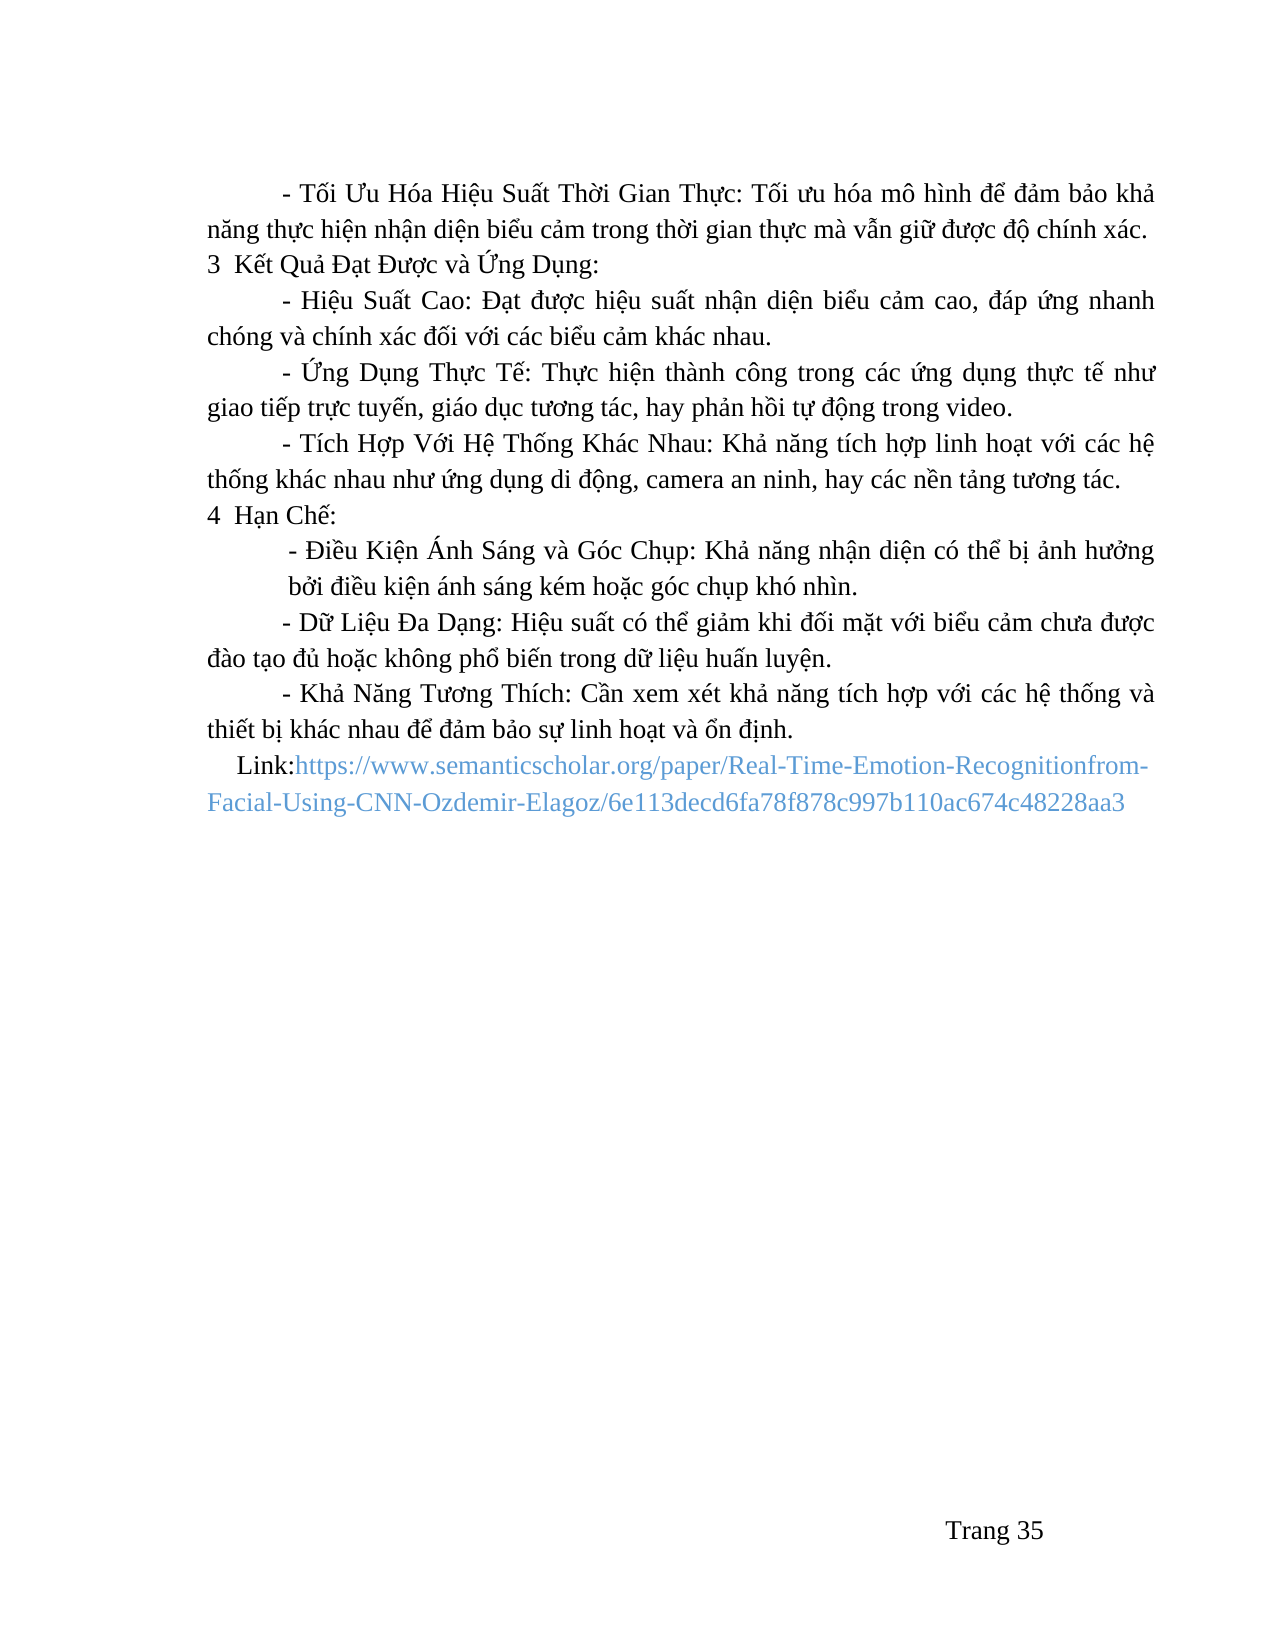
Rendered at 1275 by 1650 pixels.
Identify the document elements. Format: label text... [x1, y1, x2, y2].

list - Dữ Liệu Đa Dạng: Hiệu suất có thể giảm khi đối mặt với biểu cảm chưa được đào tạo đủ hoặc không phổ biến trong dữ liệu huấn luyện. [207, 606, 1157, 673]
text Link:https://www.semanticscholar.org/paper/Real-Time-Emotion-Recognitionfrom-Facial-Using-CNN-Ozdemir-Elagoz/6e113decd6fa78f878c997b110ac674c48228aa3 [207, 749, 1157, 817]
list - Khả Năng Tương Thích: Cần xem xét khả năng tích hợp với các hệ thống và thiết bị khác nhau để đảm bảo sự linh hoạt và ổn định. [207, 677, 1157, 744]
list - Ứng Dụng Thực Tế: Thực hiện thành công trong các ứng dụng thực tế như giao tiếp trực tuyến, giáo dục tương tác, hay phản hồi tự động trong video. [207, 356, 1157, 423]
list - Điều Kiện Ánh Sáng và Góc Chụp: Khả năng nhận diện có thể bị ảnh hưởng bởi điều kiện ánh sáng kém hoặc góc chụp khó nhìn. [288, 534, 1157, 601]
list - Tối Ưu Hóa Hiệu Suất Thời Gian Thực: Tối ưu hóa mô hình để đảm bảo khả năng thực hiện nhận diện biểu cảm trong thời gian thực mà vẫn giữ được độ chính xác. [207, 177, 1157, 244]
list - Hiệu Suất Cao: Đạt được hiệu suất nhận diện biểu cảm cao, đáp ứng nhanh chóng và chính xác đối với các biểu cảm khác nhau. [207, 284, 1157, 351]
list 4 Hạn Chế: [207, 499, 1157, 530]
list 3 Kết Quả Đạt Được và Ứng Dụng: [207, 249, 1157, 280]
list - Tích Hợp Với Hệ Thống Khác Nhau: Khả năng tích hợp linh hoạt với các hệ thống khác nhau như ứng dụng di động, camera an ninh, hay các nền tảng tương tác. [207, 427, 1157, 494]
